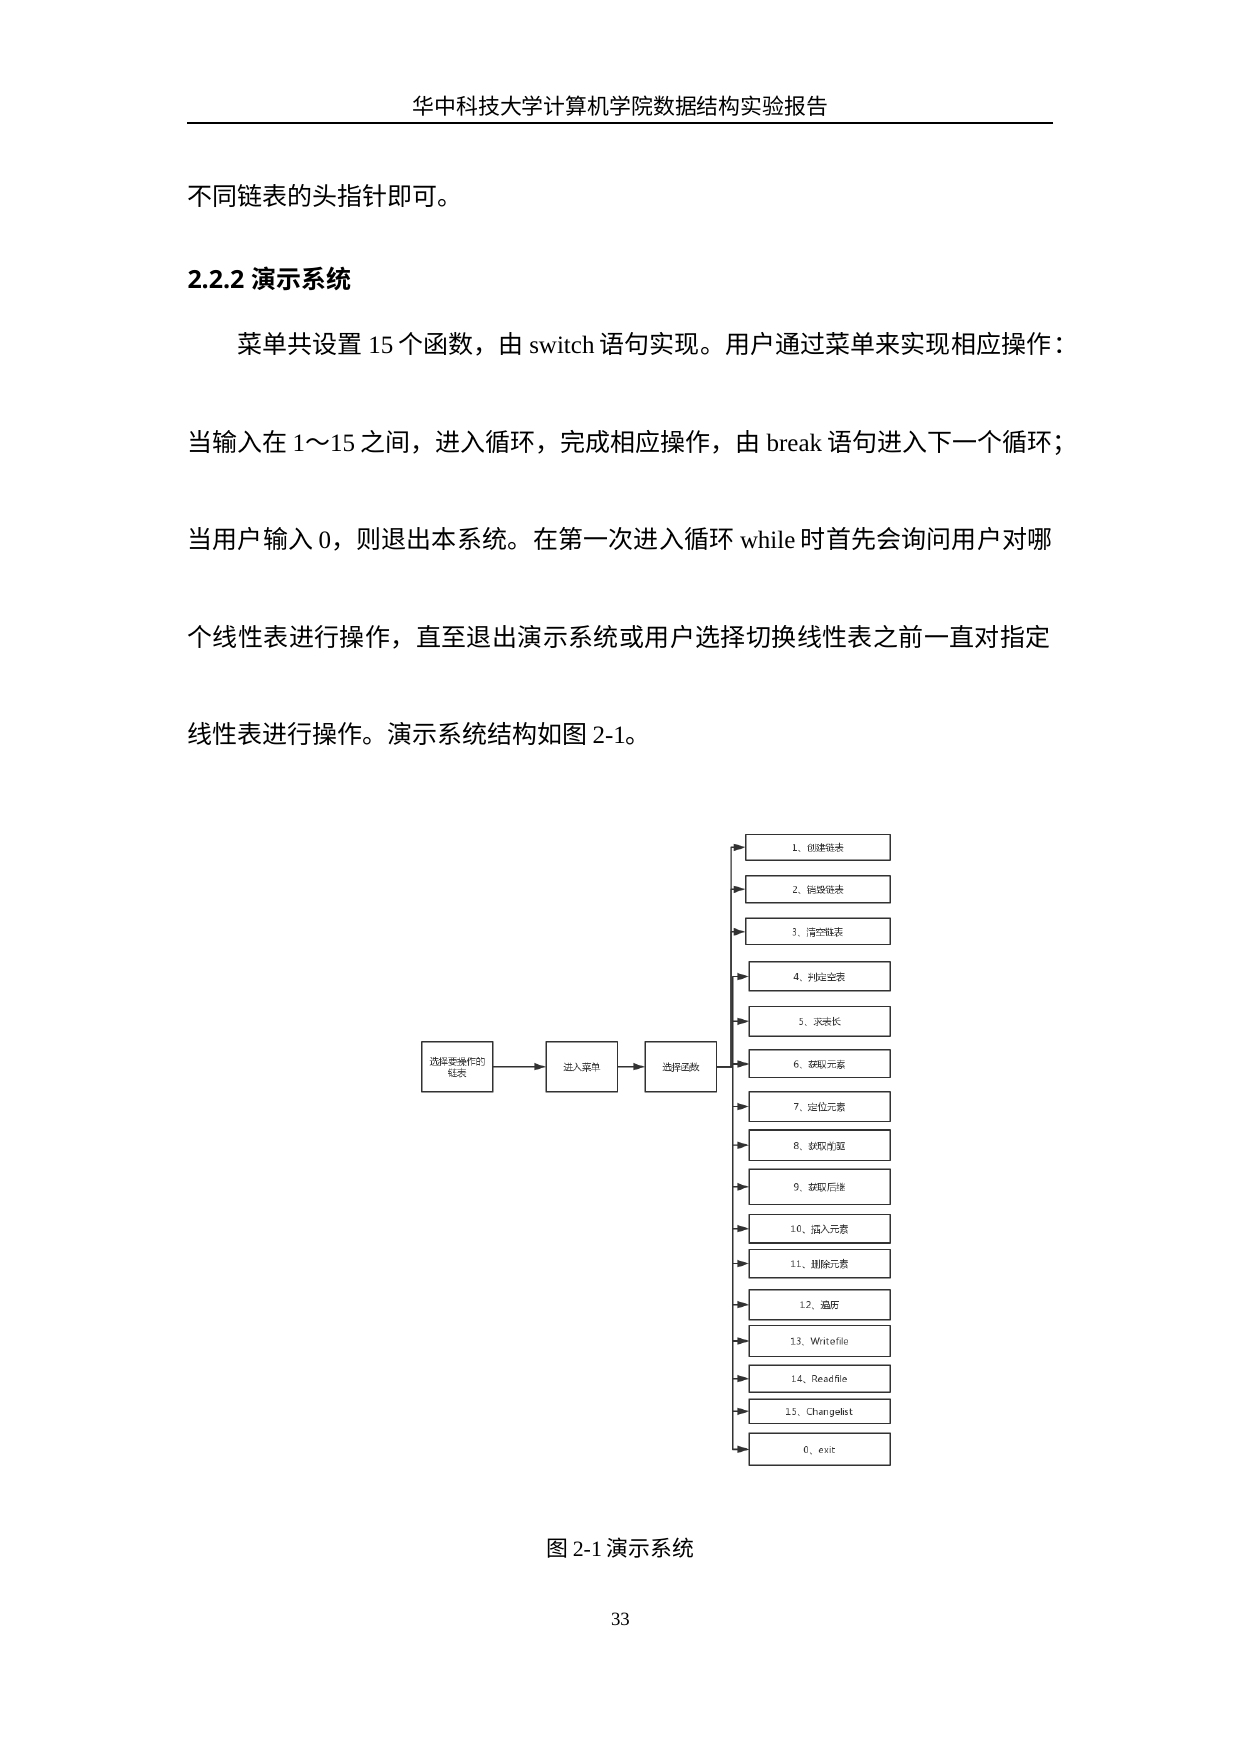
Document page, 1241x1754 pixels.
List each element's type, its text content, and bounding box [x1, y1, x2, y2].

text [187, 162, 1053, 227]
text 图2-1演示系统 [187, 1531, 1053, 1563]
text 菜单共设置15个函数，由switch语句实现。用户通过菜单来实现相应操作：当输入在1～15之间，进入循环，完成相应操作，由break语句进入下一个循环；当用户输入0，则退出本系统。在第一次进入循环while时首先会询问用户对哪个线性表进行操作，直至退出演示系统或用户选择切换线性表之前一直对指定线性表进行操作。演示系统结构如图2-1。 [187, 310, 1053, 765]
text 2.2.2 演示系统 [187, 245, 1053, 310]
picture [307, 783, 934, 1509]
